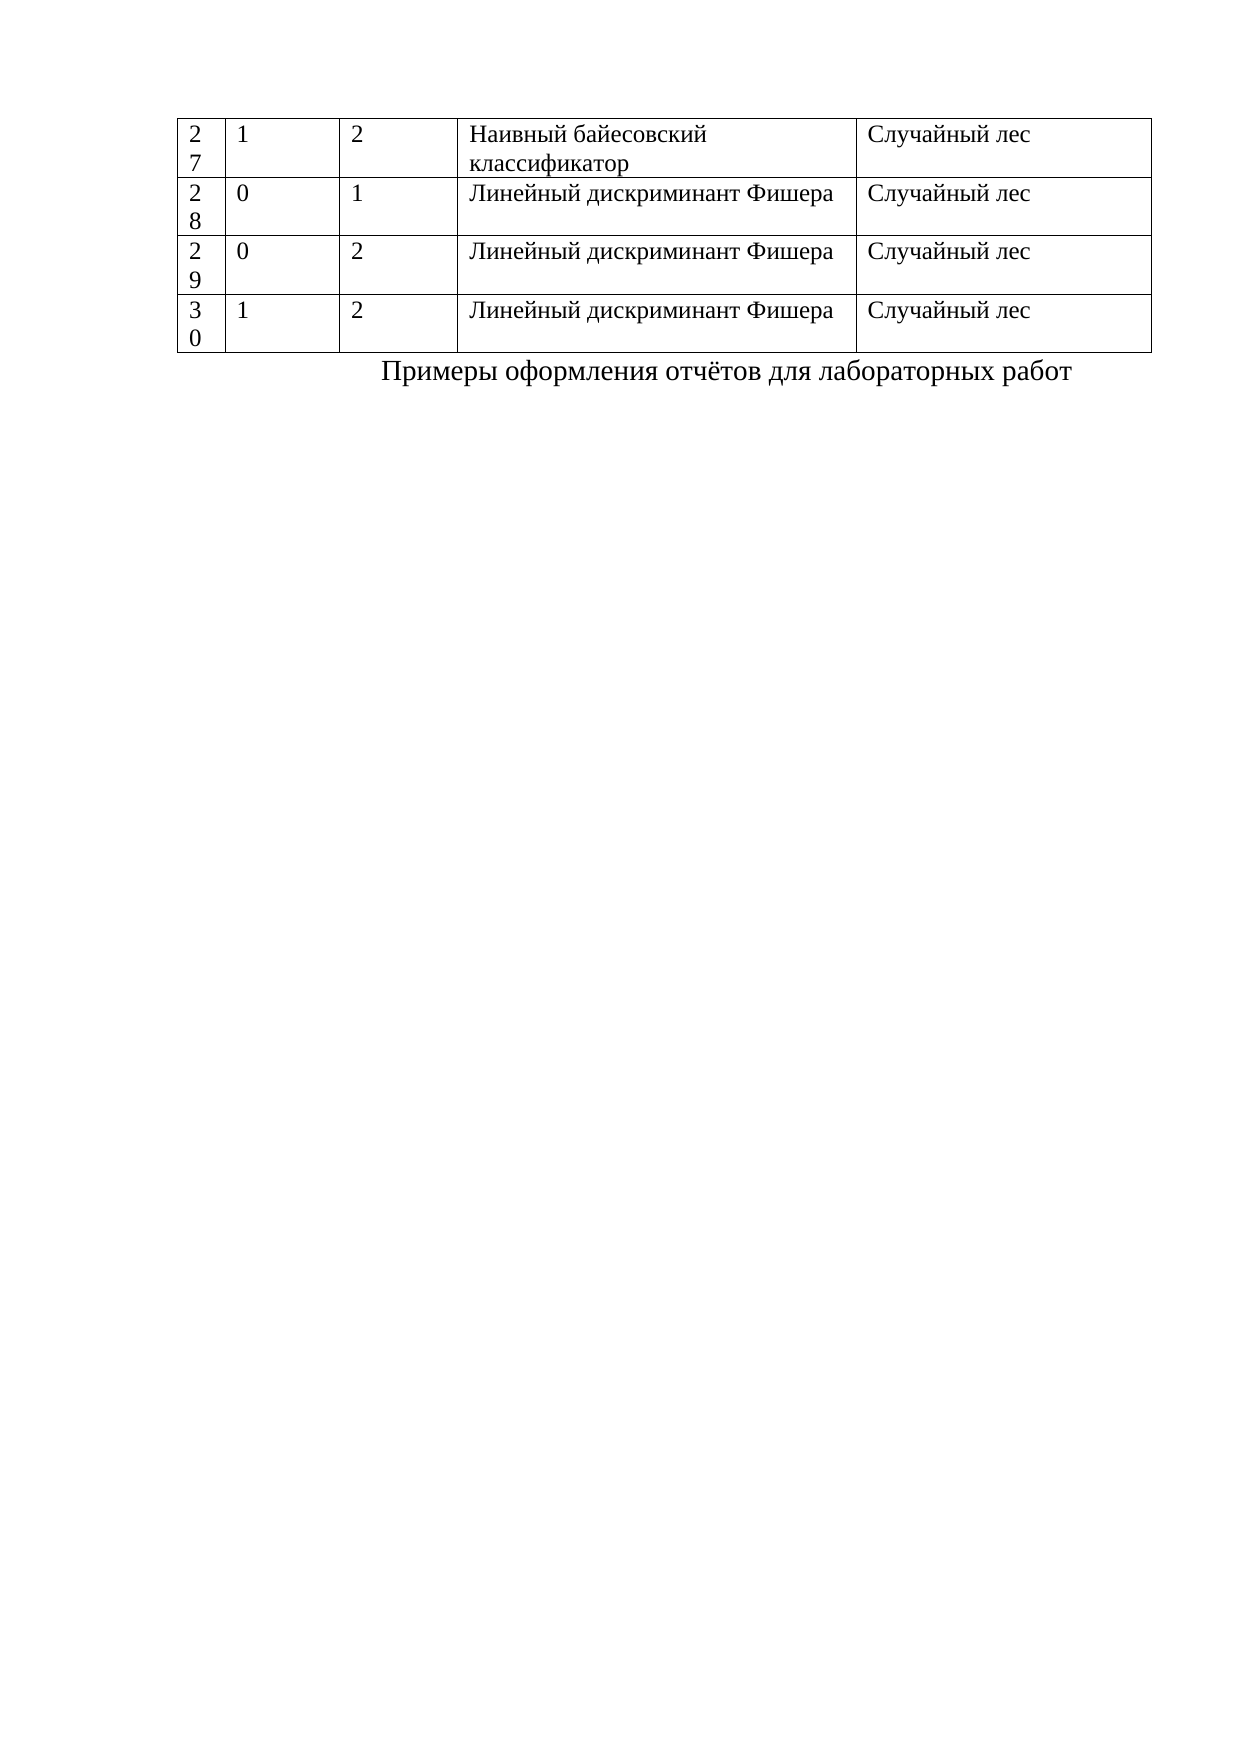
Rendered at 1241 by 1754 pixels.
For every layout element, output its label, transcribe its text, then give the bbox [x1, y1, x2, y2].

table_cell 0 [226, 178, 339, 235]
table_cell Линейный дискриминант Фишера [458, 178, 856, 235]
table_cell 1 [226, 295, 339, 352]
table_cell Случайный лес [857, 119, 1151, 177]
table_cell Линейный дискриминант Фишера [458, 295, 856, 352]
table_cell 0 [226, 236, 339, 294]
table_cell 27 [178, 119, 225, 177]
table_cell Случайный лес [857, 178, 1151, 235]
text Примеры оформления отчётов для лабораторных работ [227, 353, 1152, 387]
table_cell 2 [340, 295, 457, 352]
table_cell 1 [340, 178, 457, 235]
table_cell Линейный дискриминант Фишера [458, 236, 856, 294]
table_cell 1 [226, 119, 339, 177]
table_cell 29 [178, 236, 225, 294]
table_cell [458, 119, 856, 177]
table_cell 28 [178, 178, 225, 235]
table_cell Случайный лес [857, 295, 1151, 352]
table_cell Случайный лес [857, 236, 1151, 294]
table_cell 30 [178, 295, 225, 352]
table_cell 2 [340, 236, 457, 294]
table_cell 2 [340, 119, 457, 177]
